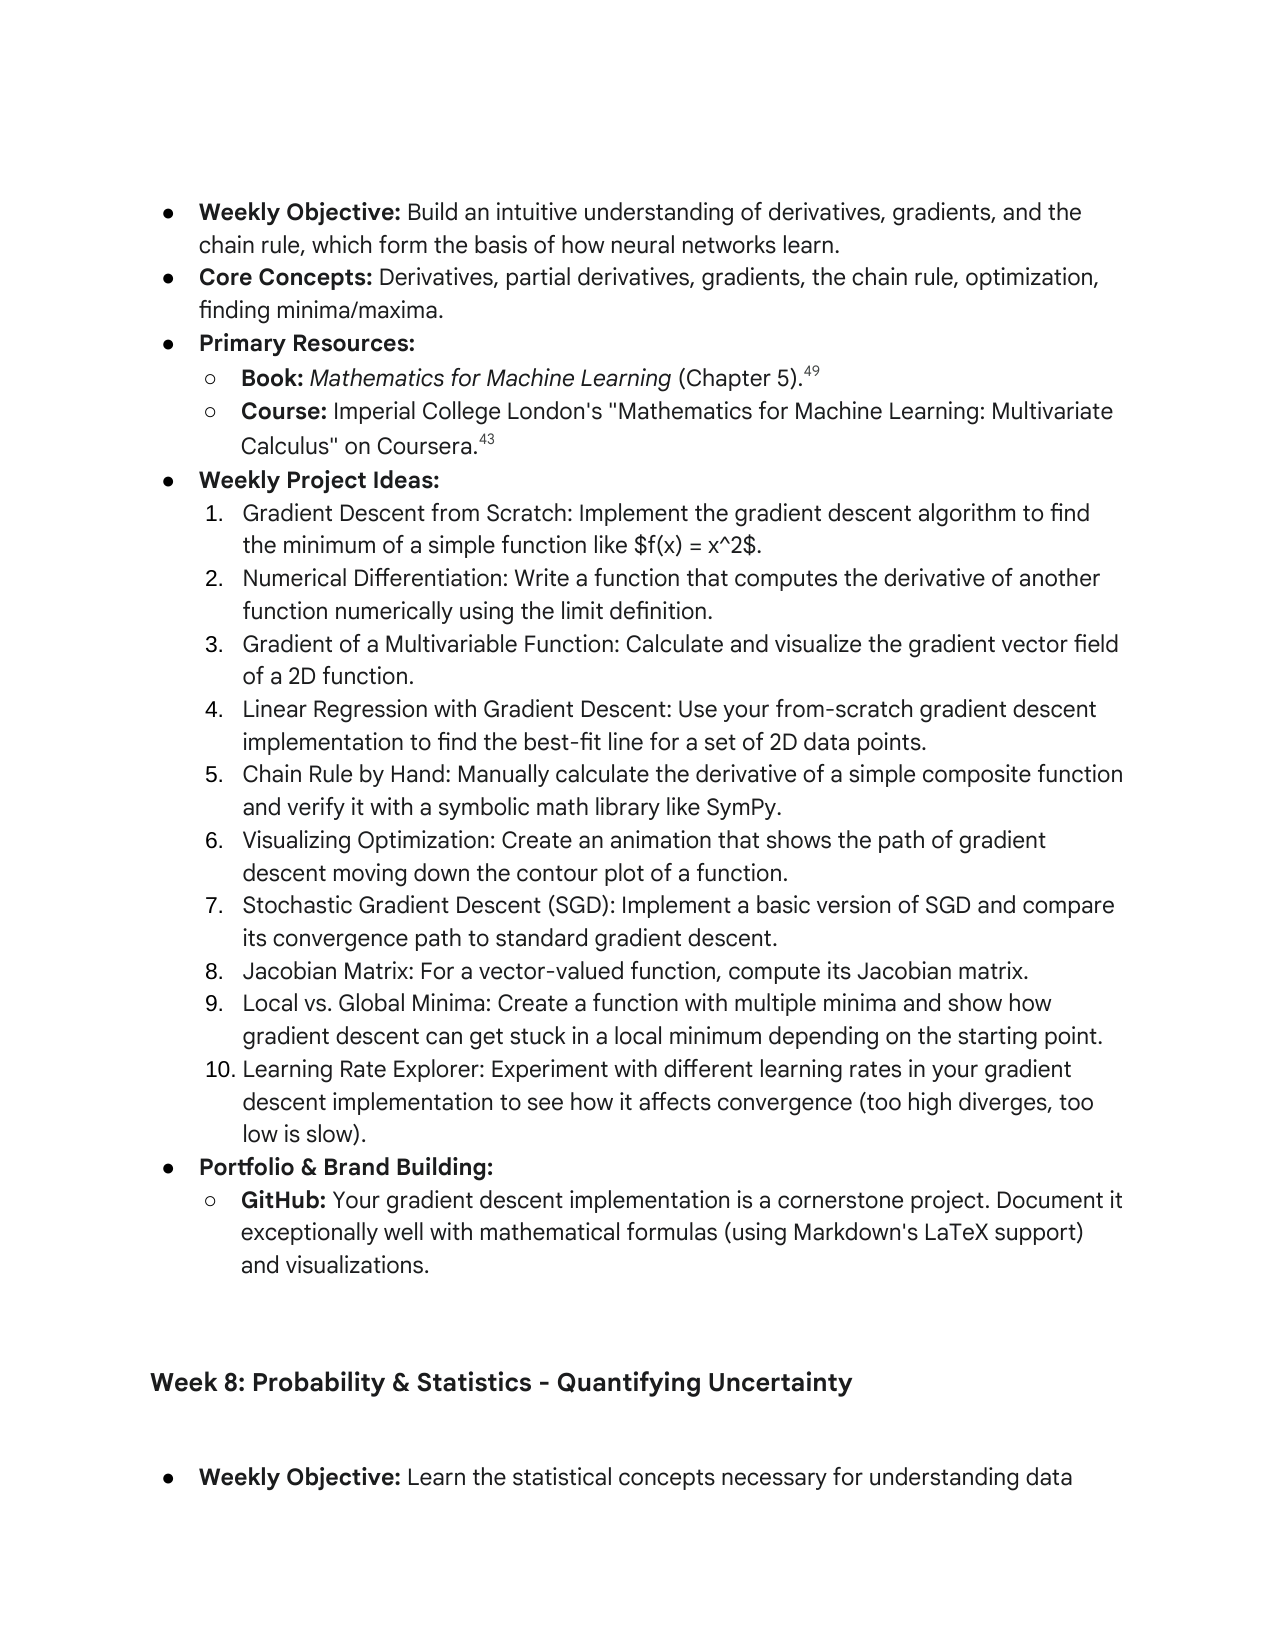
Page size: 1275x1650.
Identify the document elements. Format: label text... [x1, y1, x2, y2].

list Course: Imperial College London's "Mathematics for Machine Learning: Multivariate Calculus" on Coursera.43 [203, 397, 1125, 462]
list Gradient Descent from Scratch: Implement the gradient descent algorithm to find the minimum of a simple function like $f(x) = x^2$. [205, 499, 1125, 561]
list Visualizing Optimization: Create an animation that shows the path of gradient descent moving down the contour plot of a function. [205, 826, 1125, 888]
list Book: Mathematics for Machine Learning (Chapter 5).49 [203, 362, 1125, 393]
list Weekly Project Ideas: [161, 466, 1125, 495]
list Portfolio & Brand Building: [161, 1153, 1125, 1182]
list Chain Rule by Hand: Manually calculate the derivative of a simple composite function and verify it with a symbolic math library like SymPy. [205, 761, 1125, 822]
list Weekly Objective: Build an intuitive understanding of derivatives, gradients, and the chain rule, which form the basis of how neural networks learn. [161, 198, 1125, 260]
list Gradient of a Multivariable Function: Calculate and visualize the gradient vector field of a 2D function. [205, 630, 1125, 691]
list Stochastic Gradient Descent (SGD): Implement a basic version of SGD and compare its convergence path to standard gradient descent. [205, 892, 1125, 953]
list Jacobian Matrix: For a vector-valued function, compute its Jacobian matrix. [205, 957, 1125, 986]
subtitle Week 8: Probability & Statistics - Quantifying Uncertainty [150, 1367, 1125, 1398]
list Numerical Differentiation: Write a function that computes the derivative of another function numerically using the limit definition. [205, 564, 1125, 626]
list Linear Regression with Gradient Descent: Use your from-scratch gradient descent implementation to find the best-fit line for a set of 2D data points. [205, 695, 1125, 757]
list Local vs. Global Minima: Create a function with multiple minima and show how gradient descent can get stuck in a local minimum depending on the starting point. [205, 990, 1125, 1051]
list Learning Rate Explorer: Experiment with different learning rates in your gradient descent implementation to see how it affects convergence (too high diverges, too low is slow). [205, 1055, 1125, 1149]
list Primary Resources: [161, 329, 1125, 358]
list Core Concepts: Derivatives, partial derivatives, gradients, the chain rule, optimization, finding minima/maxima. [161, 264, 1125, 325]
list GitHub: Your gradient descent implementation is a cornerstone project. Document it exceptionally well with mathematical formulas (using Markdown's LaTeX support) and visualizations. [203, 1186, 1125, 1280]
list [161, 1463, 1125, 1492]
